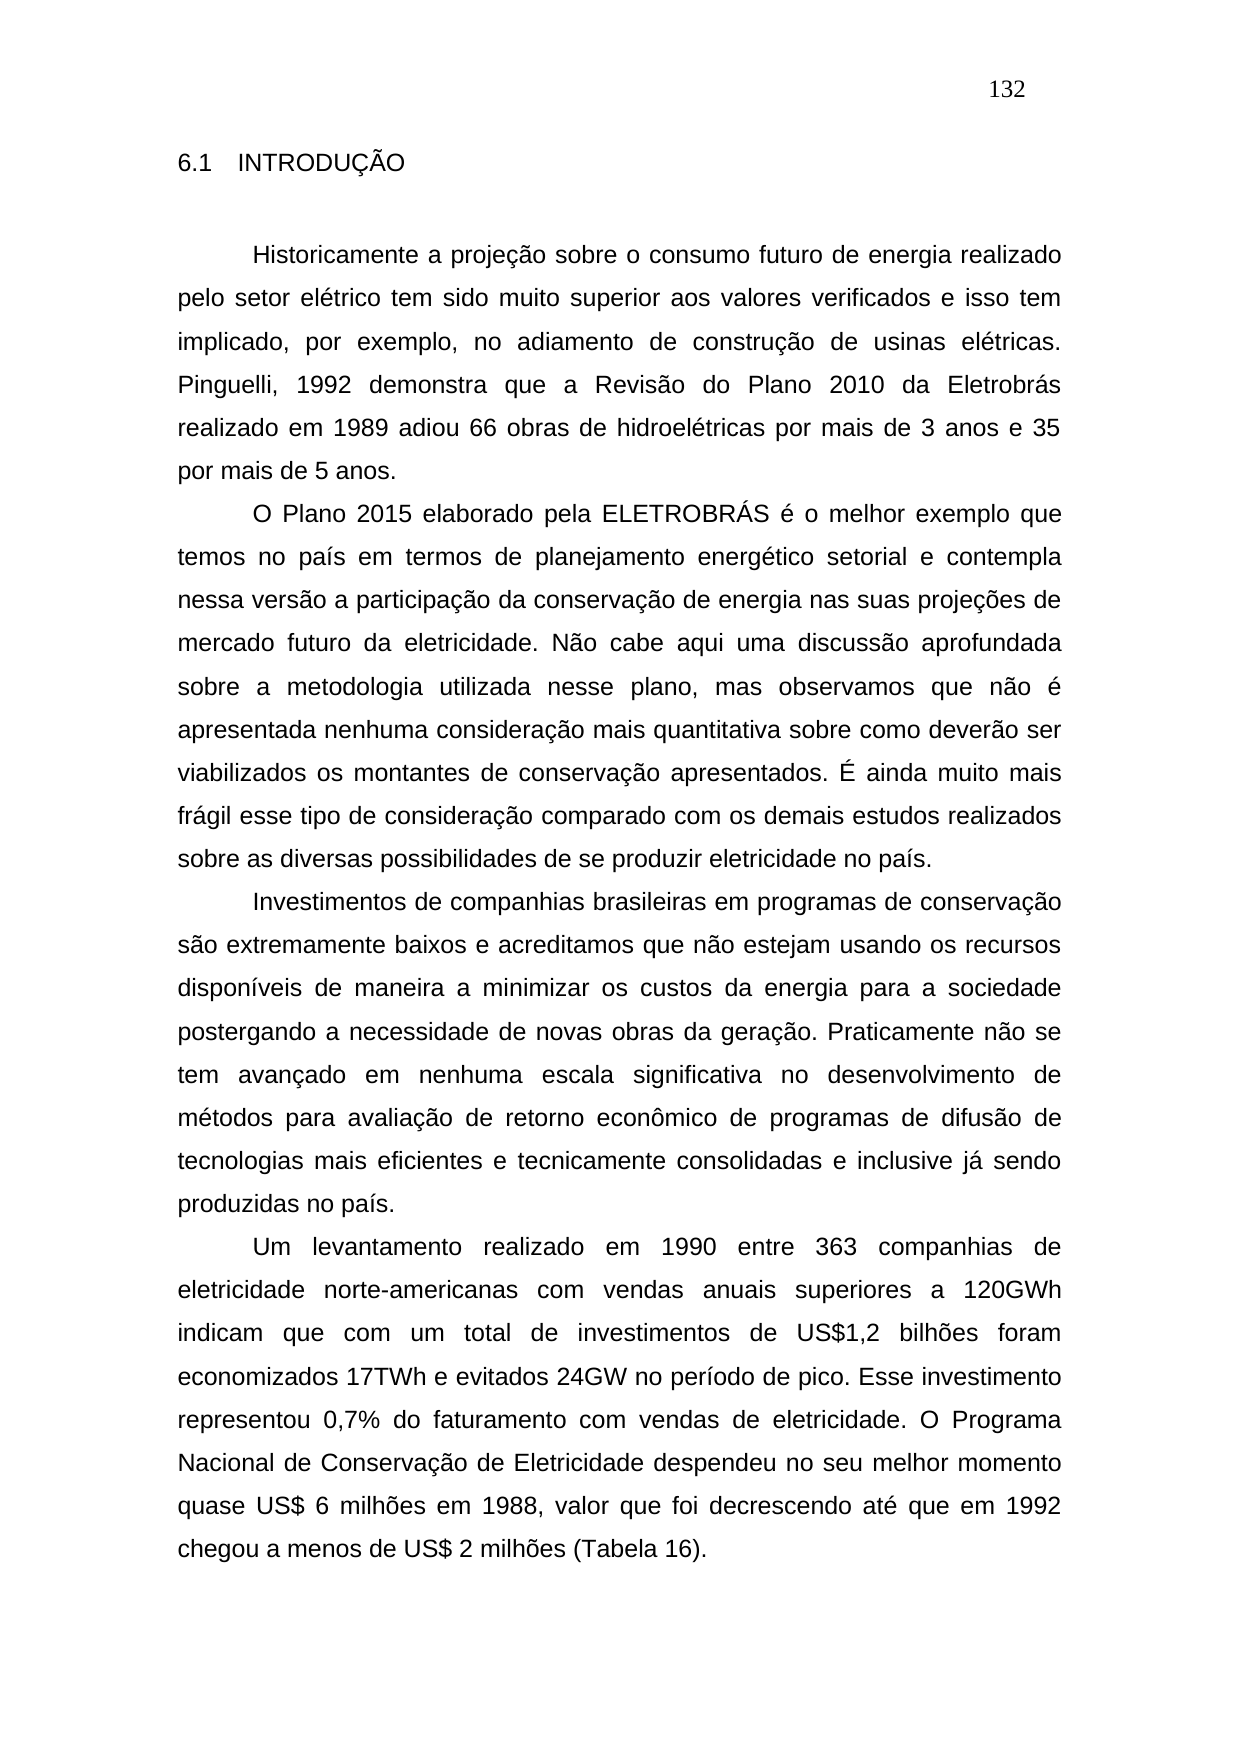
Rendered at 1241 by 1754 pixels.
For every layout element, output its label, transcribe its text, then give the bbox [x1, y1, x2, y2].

text O Plano 2015 elaborado pela ELETROBRÁS é o melhor exemplo que temos no país em termos de planejamento energético setorial e contempla nessa versão a participação da conservação de energia nas suas projeções de mercado futuro da eletricidade. Não cabe aqui uma discussão aprofundada sobre a metodologia utilizada nesse plano, mas observamos que não é apresentada nenhuma consideração mais quantitativa sobre como deverão ser viabilizados os montantes de conservação apresentados. É ainda muito mais frágil esse tipo de consideração comparado com os demais estudos realizados sobre as diversas possibilidades de se produzir eletricidade no país. [177, 499, 1063, 873]
subtitle INTRODUÇÃO [177, 148, 1063, 176]
text Investimentos de companhias brasileiras em programas de conservação são extremamente baixos e acreditamos que não estejam usando os recursos disponíveis de maneira a minimizar os custos da energia para a sociedade postergando a necessidade de novas obras da geração. Praticamente não se tem avançado em nenhuma escala significativa no desenvolvimento de métodos para avaliação de retorno econômico de programas de difusão de tecnologias mais eficientes e tecnicamente consolidadas e inclusive já sendo produzidas no país. [177, 887, 1063, 1218]
text Um levantamento realizado em 1990 entre 363 companhias de eletricidade norte-americanas com vendas anuais superiores a 120GWh indicam que com um total de investimentos de US$1,2 bilhões foram economizados 17TWh e evitados 24GW no período de pico. Esse investimento representou 0,7% do faturamento com vendas de eletricidade. O Programa Nacional de Conservação de Eletricidade despendeu no seu melhor momento quase US$ 6 milhões em 1988, valor que foi decrescendo até que em 1992 chegou a menos de US$ 2 milhões (Tabela 16). [177, 1232, 1063, 1563]
text Historicamente a projeção sobre o consumo futuro de energia realizado pelo setor elétrico tem sido muito superior aos valores verificados e isso tem implicado, por exemplo, no adiamento de construção de usinas elétricas. Pinguelli, 1992 demonstra que a Revisão do Plano 2010 da Eletrobrás realizado em 1989 adiou 66 obras de hidroelétricas por mais de 3 anos e 35 por mais de 5 anos. [177, 240, 1063, 484]
